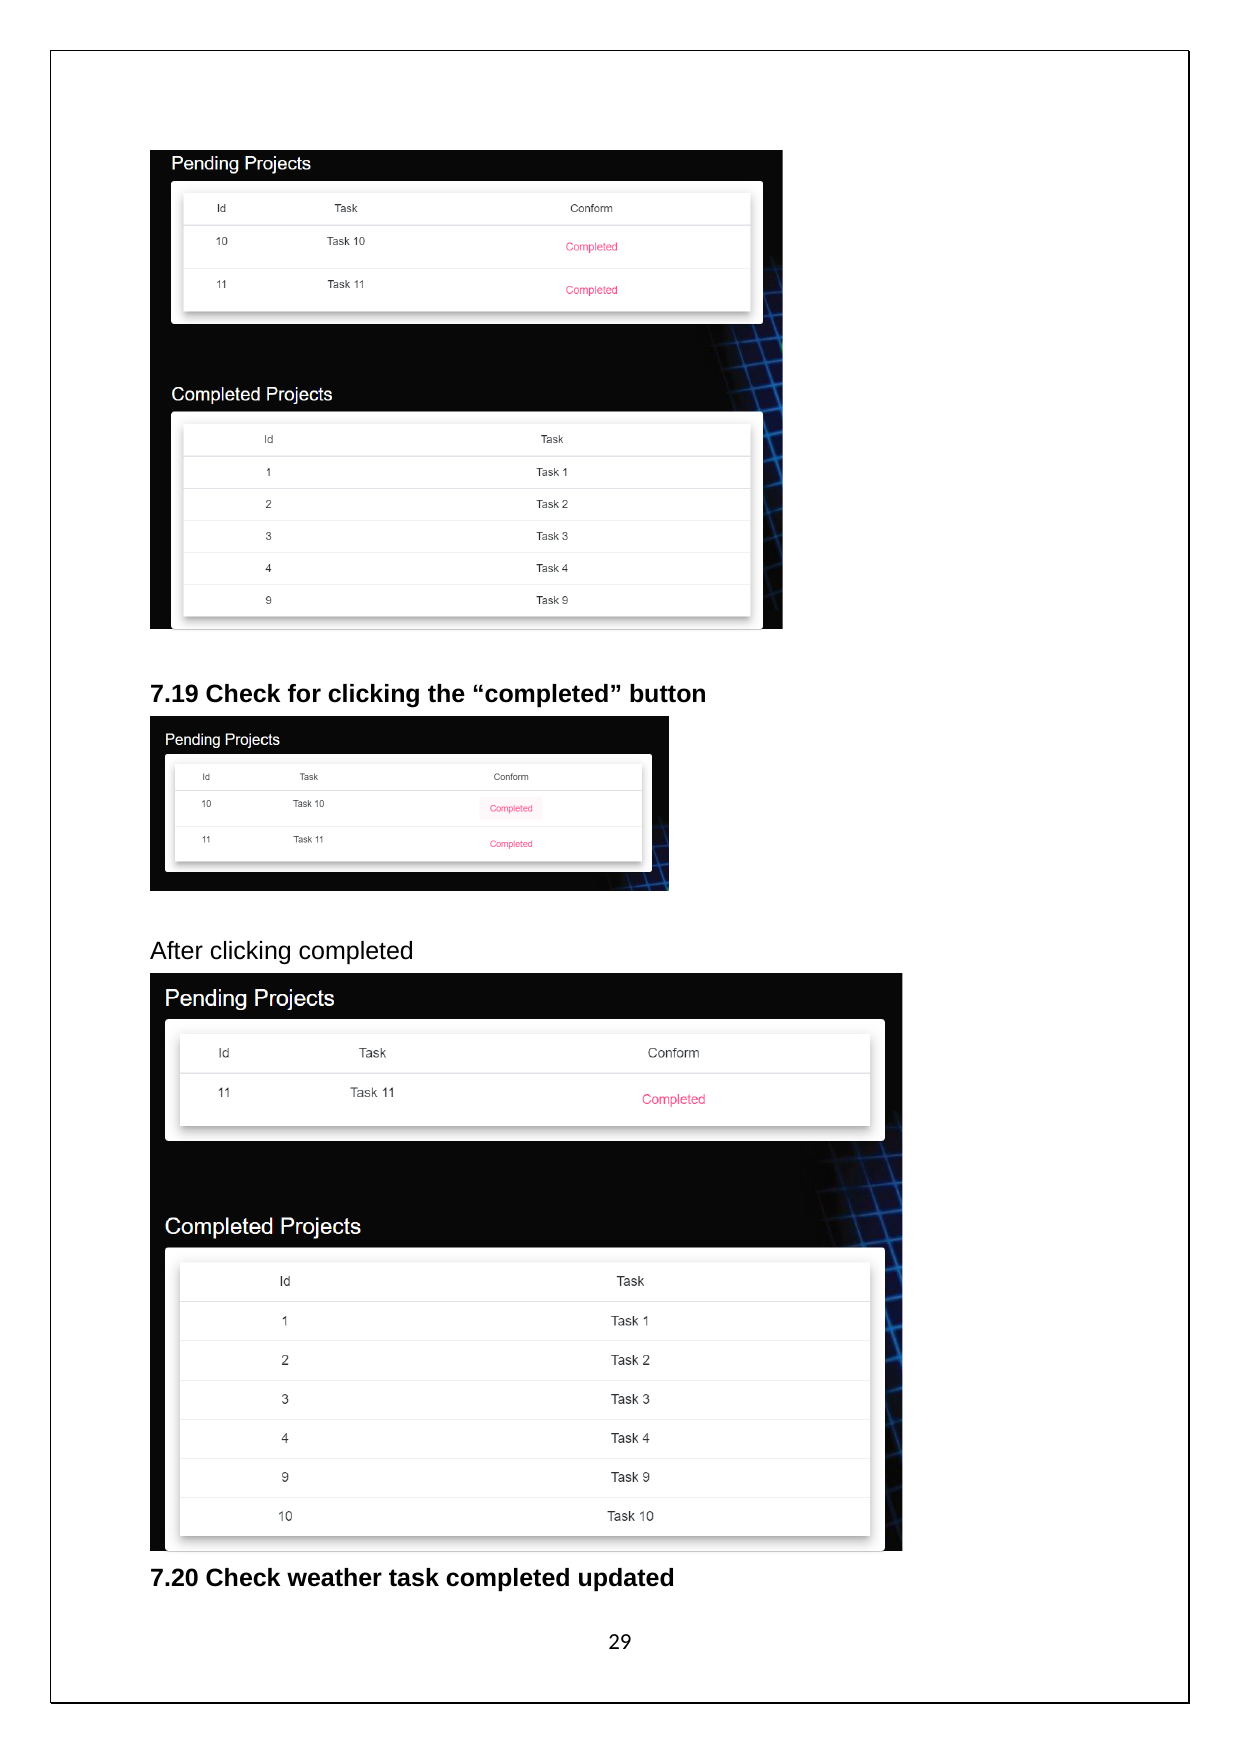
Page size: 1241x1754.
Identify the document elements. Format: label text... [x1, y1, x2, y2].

picture [150, 973, 903, 1555]
text 7.19 Check for clicking the “completed” button [150, 679, 1067, 707]
text After clicking completed [150, 936, 1067, 964]
picture [150, 150, 783, 633]
text 7.20 Check weather task completed updated [150, 1563, 1067, 1592]
picture [150, 716, 669, 891]
